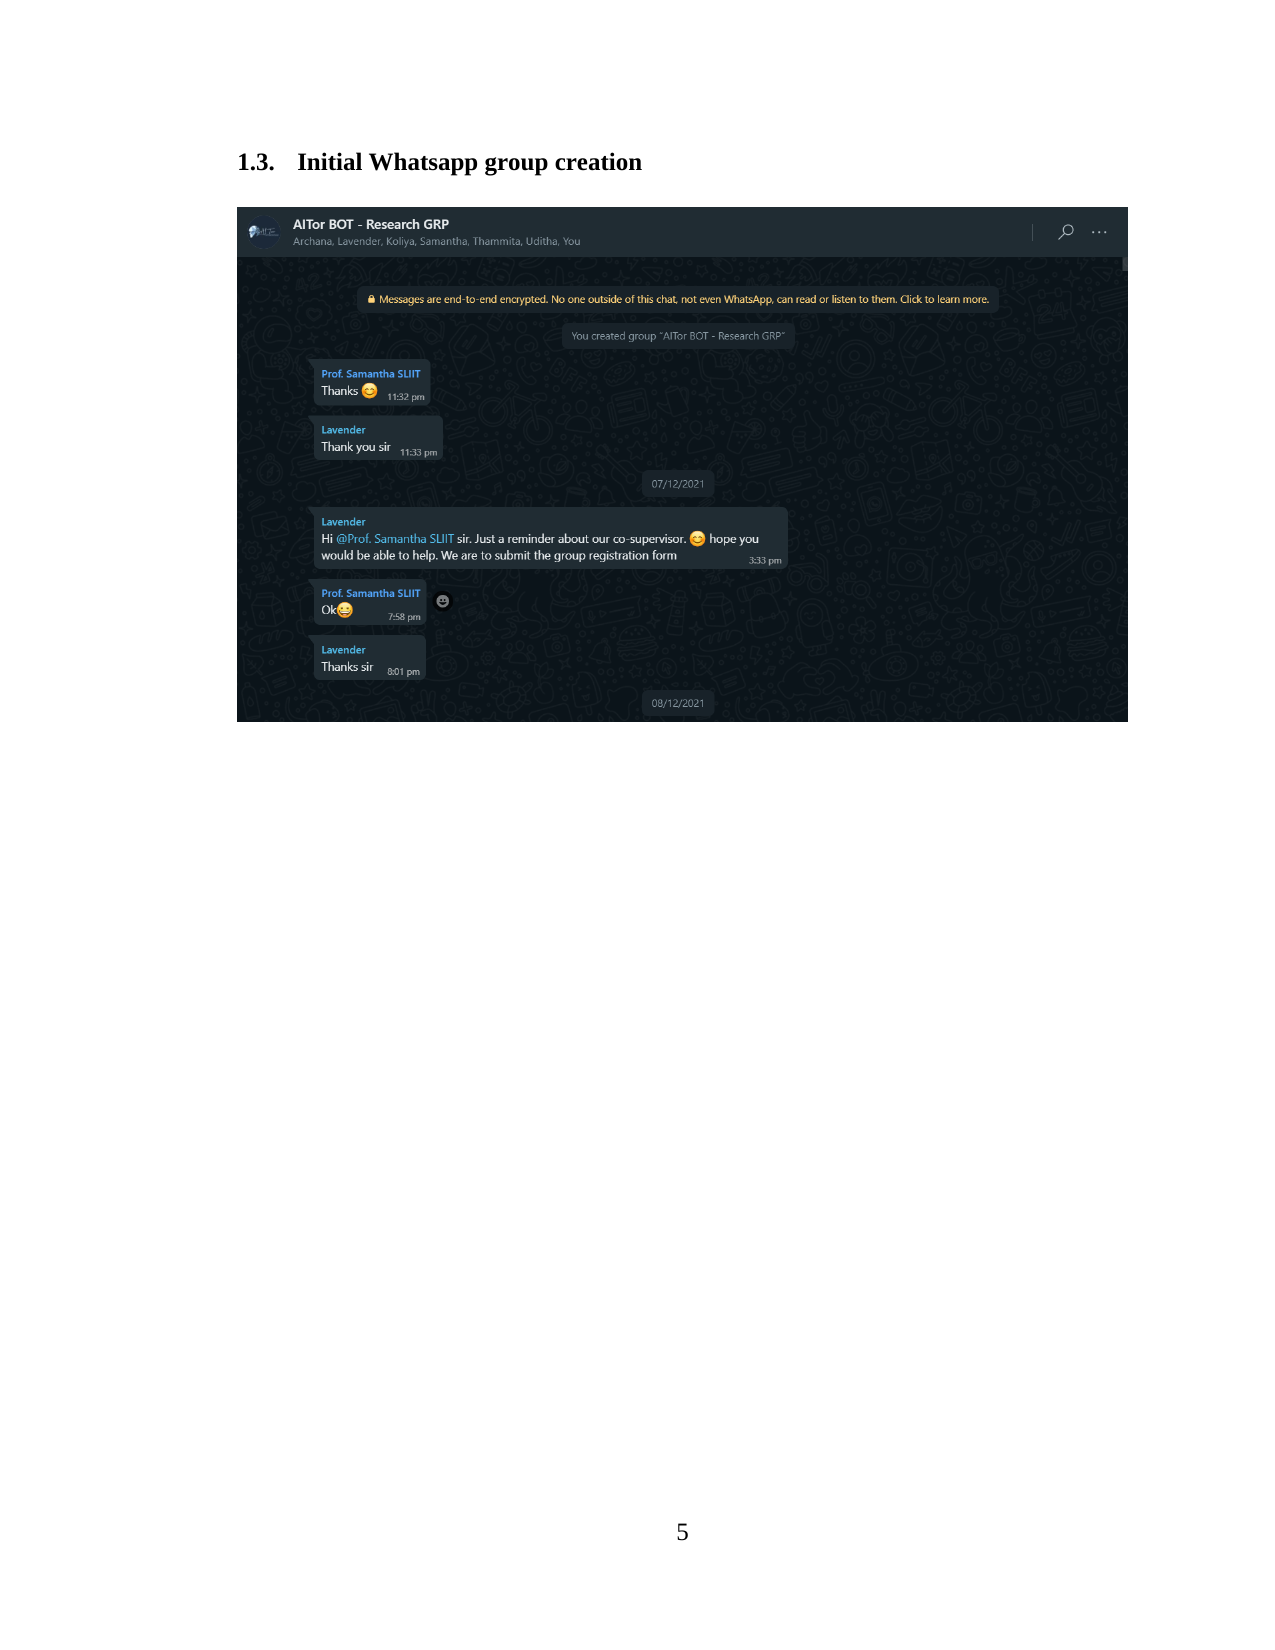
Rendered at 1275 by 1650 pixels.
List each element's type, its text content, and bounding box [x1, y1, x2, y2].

picture [237, 207, 1128, 722]
subtitle Initial Whatsapp group creation [237, 147, 1128, 176]
